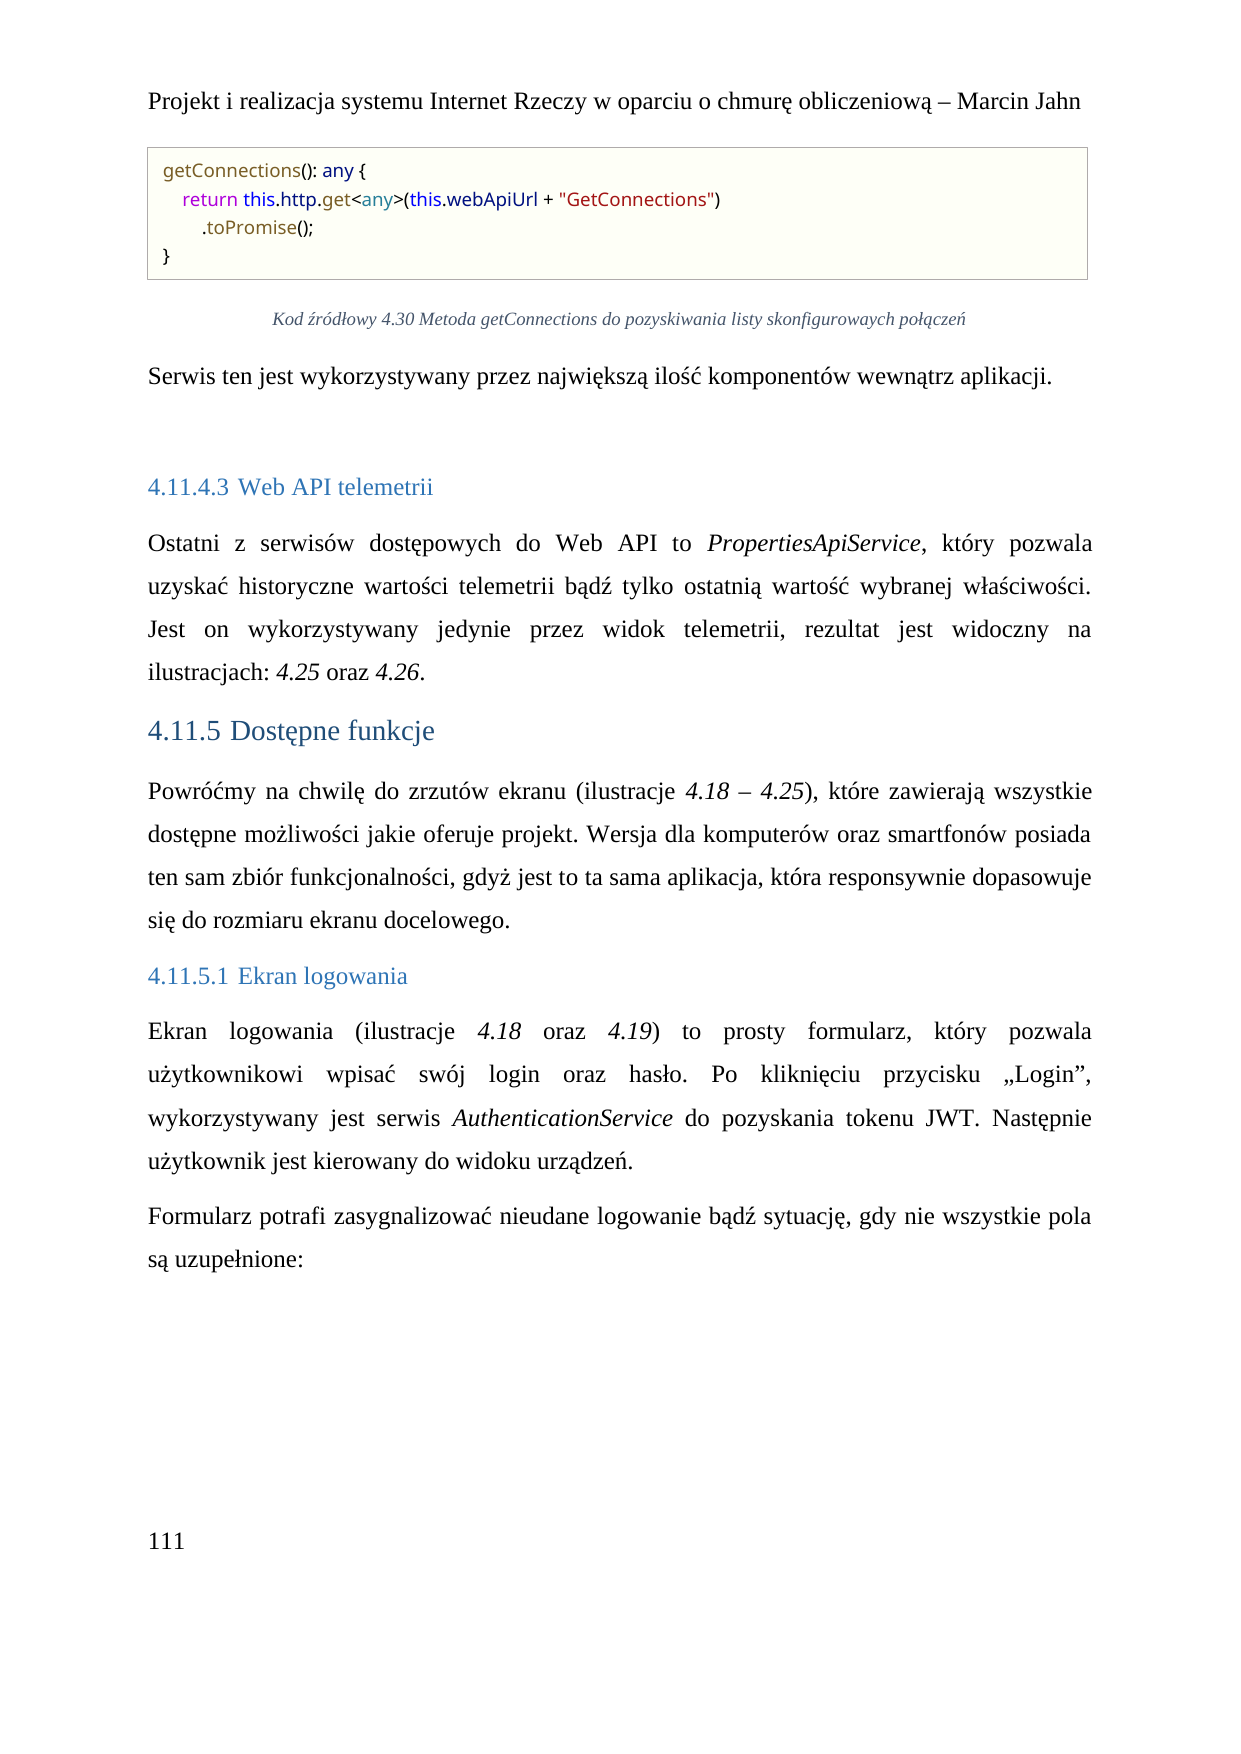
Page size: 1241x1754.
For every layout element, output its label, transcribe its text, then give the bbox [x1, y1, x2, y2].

text Ekran logowania (ilustracje 4.18 oraz 4.19) to prosty formularz, który pozwala użytkownikowi wpisać swój login oraz hasło. Po kliknięciu przycisku „Login”, wykorzystywany jest serwis AuthenticationService do pozyskania tokenu JWT. Następnie użytkownik jest kierowany do widoku urządzeń. [148, 1016, 1093, 1174]
subtitle Web API telemetrii [148, 472, 1093, 501]
text Serwis ten jest wykorzystywany przez największą ilość komponentów wewnątrz aplikacji. [148, 361, 1093, 390]
subtitle Ekran logowania [148, 961, 1093, 989]
text Ostatni z serwisów dostępowych do Web API to PropertiesApiService, który pozwala uzyskać historyczne wartości telemetrii bądź tylko ostatnią wartość wybranej właściwości. Jest on wykorzystywany jedynie przez widok telemetrii, rezultat jest widoczny na ilustracjach: 4.25 oraz 4.26. [148, 528, 1093, 686]
text Powróćmy na chwilę do zrzutów ekranu (ilustracje 4.18 – 4.25), które zawierają wszystkie dostępne możliwości jakie oferuje projekt. Wersja dla komputerów oraz smartfonów posiada ten sam zbiór funkcjonalności, gdyż jest to ta sama aplikacja, która responsywnie dopasowuje się do rozmiaru ekranu docelowego. [148, 776, 1093, 934]
subtitle Dostępne funkcje [148, 713, 1093, 746]
text Formularz potrafi zasygnalizować nieudane logowanie bądź sytuację, gdy nie wszystkie pola są uzupełnione: [148, 1201, 1093, 1273]
